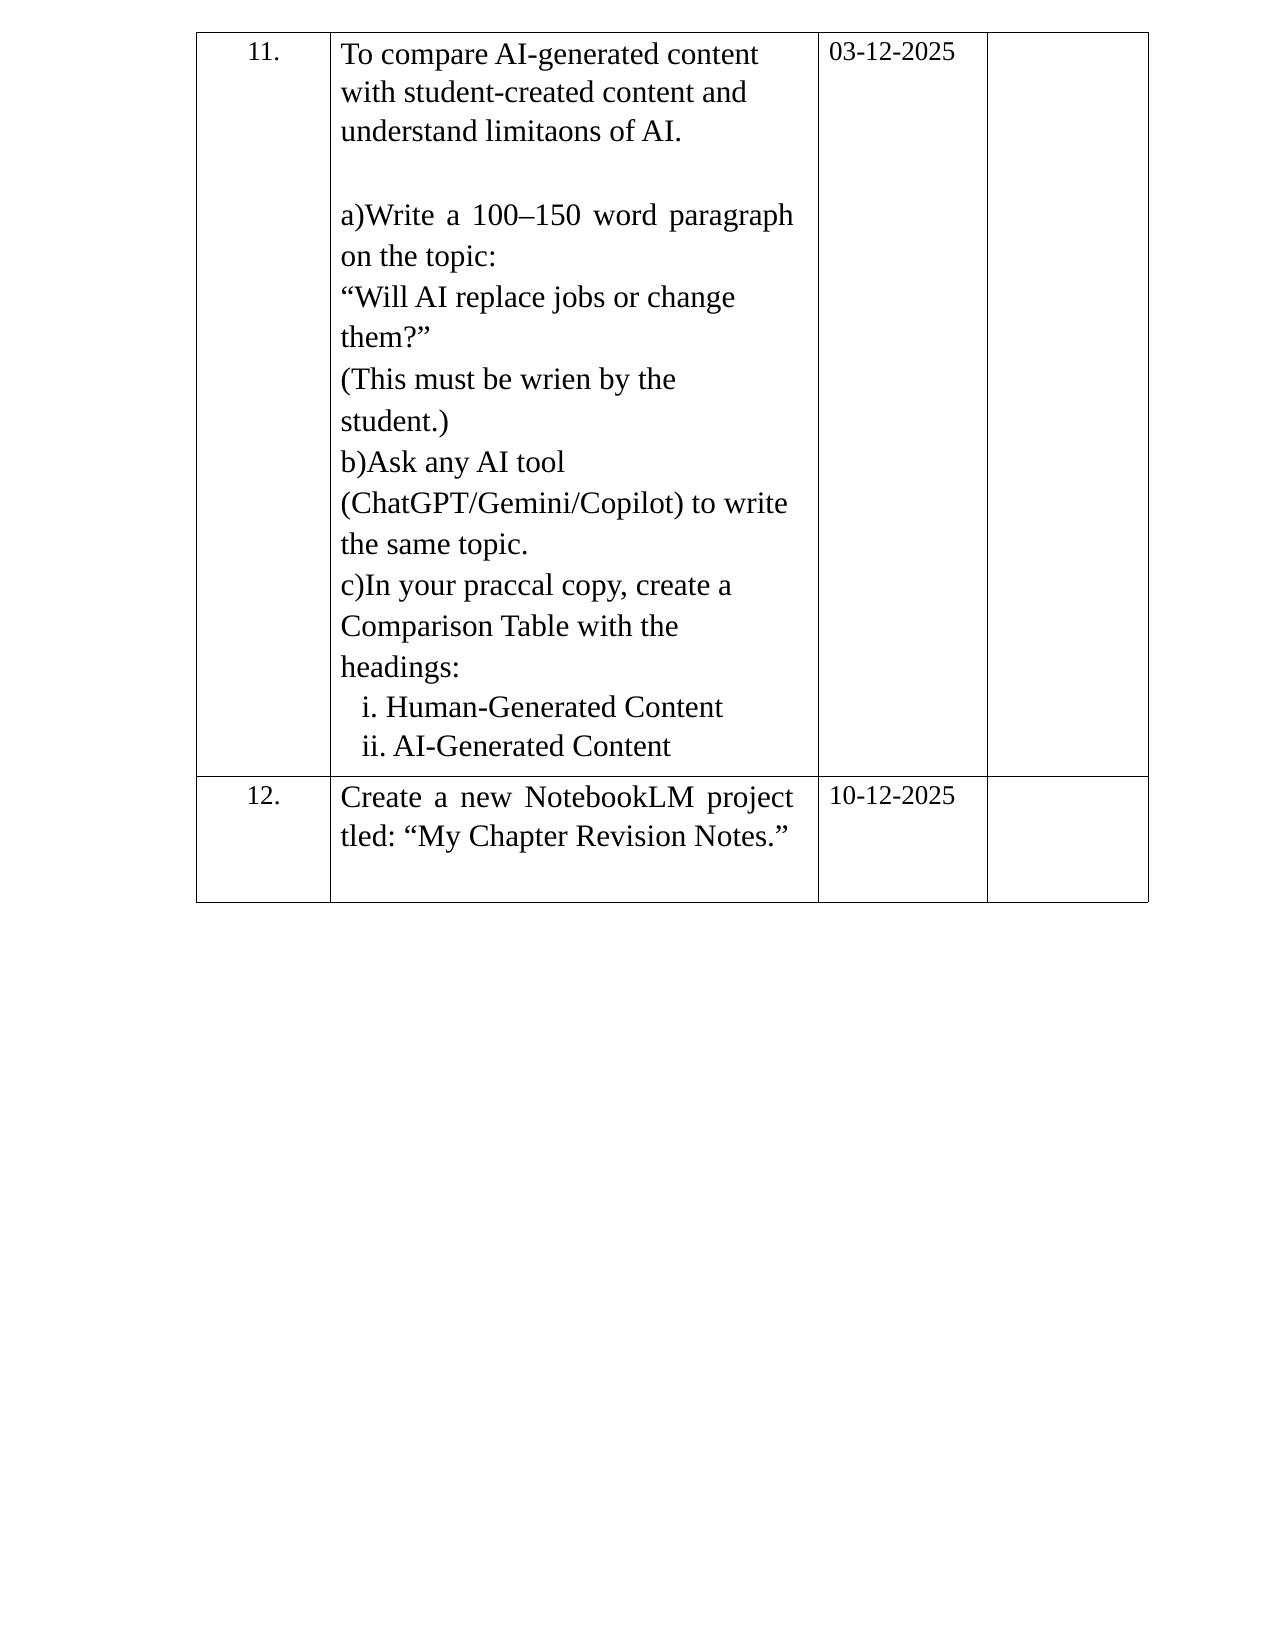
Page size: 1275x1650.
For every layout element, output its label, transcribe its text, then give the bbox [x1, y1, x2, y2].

table_cell 03-12-2025 [819, 33, 987, 776]
table_cell 11. [197, 33, 330, 776]
table_cell Create a new NotebookLM project tled: “My Chapter Revision Notes.” [331, 777, 818, 901]
table_cell [988, 777, 1148, 901]
table_cell To compare AI-generated content with student-created content and understand limitaons of AI. a)Write a 100–150 word paragraph on the topic: “Will AI replace jobs or change them?” (This must be wrien by the student.) b)Ask any AI tool (ChatGPT/Gemini/Copilot) to write the same topic. c)In your praccal copy, create a Comparison Table with the headings: i. Human-Generated Content ii. AI-Generated Content [331, 33, 818, 776]
table_cell [988, 33, 1148, 776]
table_cell 10-12-2025 [819, 777, 987, 901]
table_cell 12. [197, 777, 330, 901]
